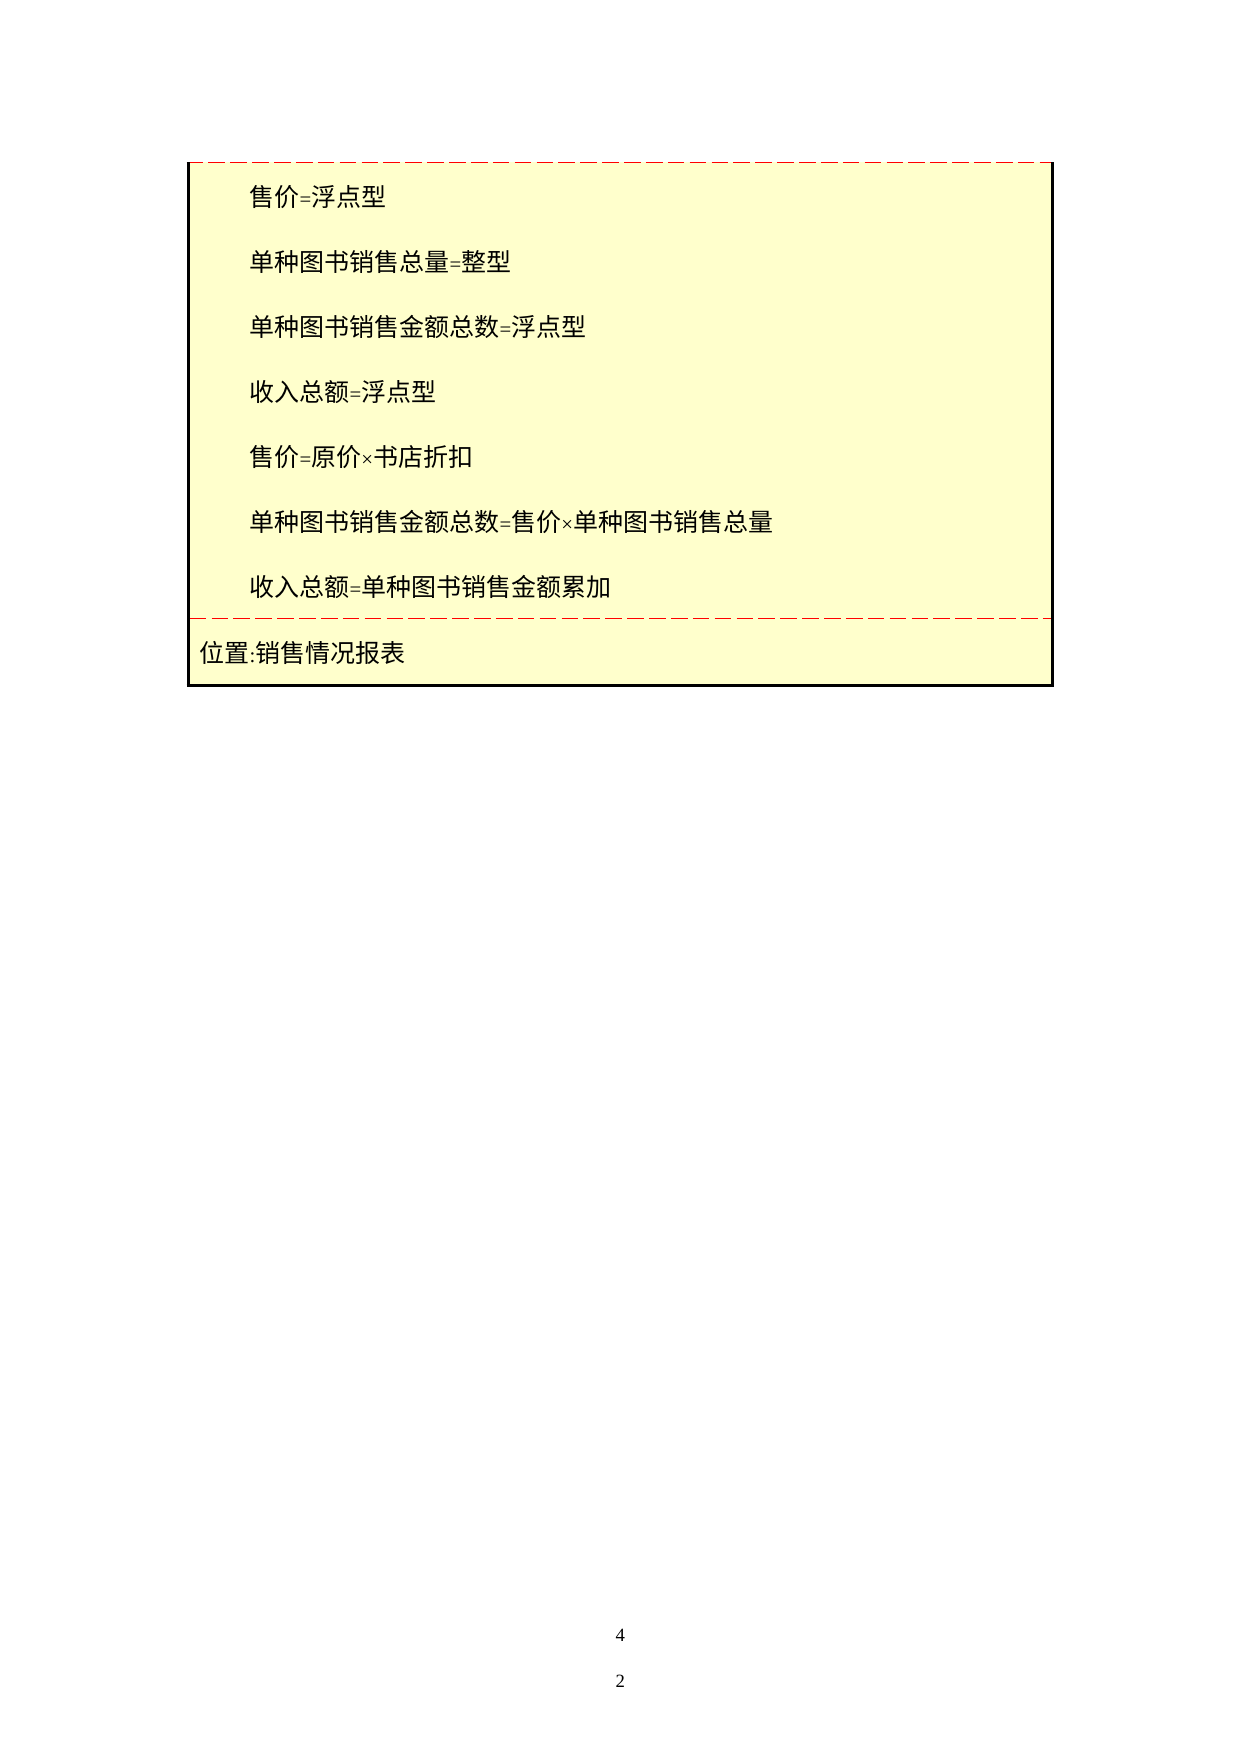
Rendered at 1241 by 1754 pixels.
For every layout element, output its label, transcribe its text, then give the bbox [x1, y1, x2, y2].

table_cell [190, 162, 1051, 618]
table_cell 位置:销售情况报表 [190, 618, 1051, 684]
